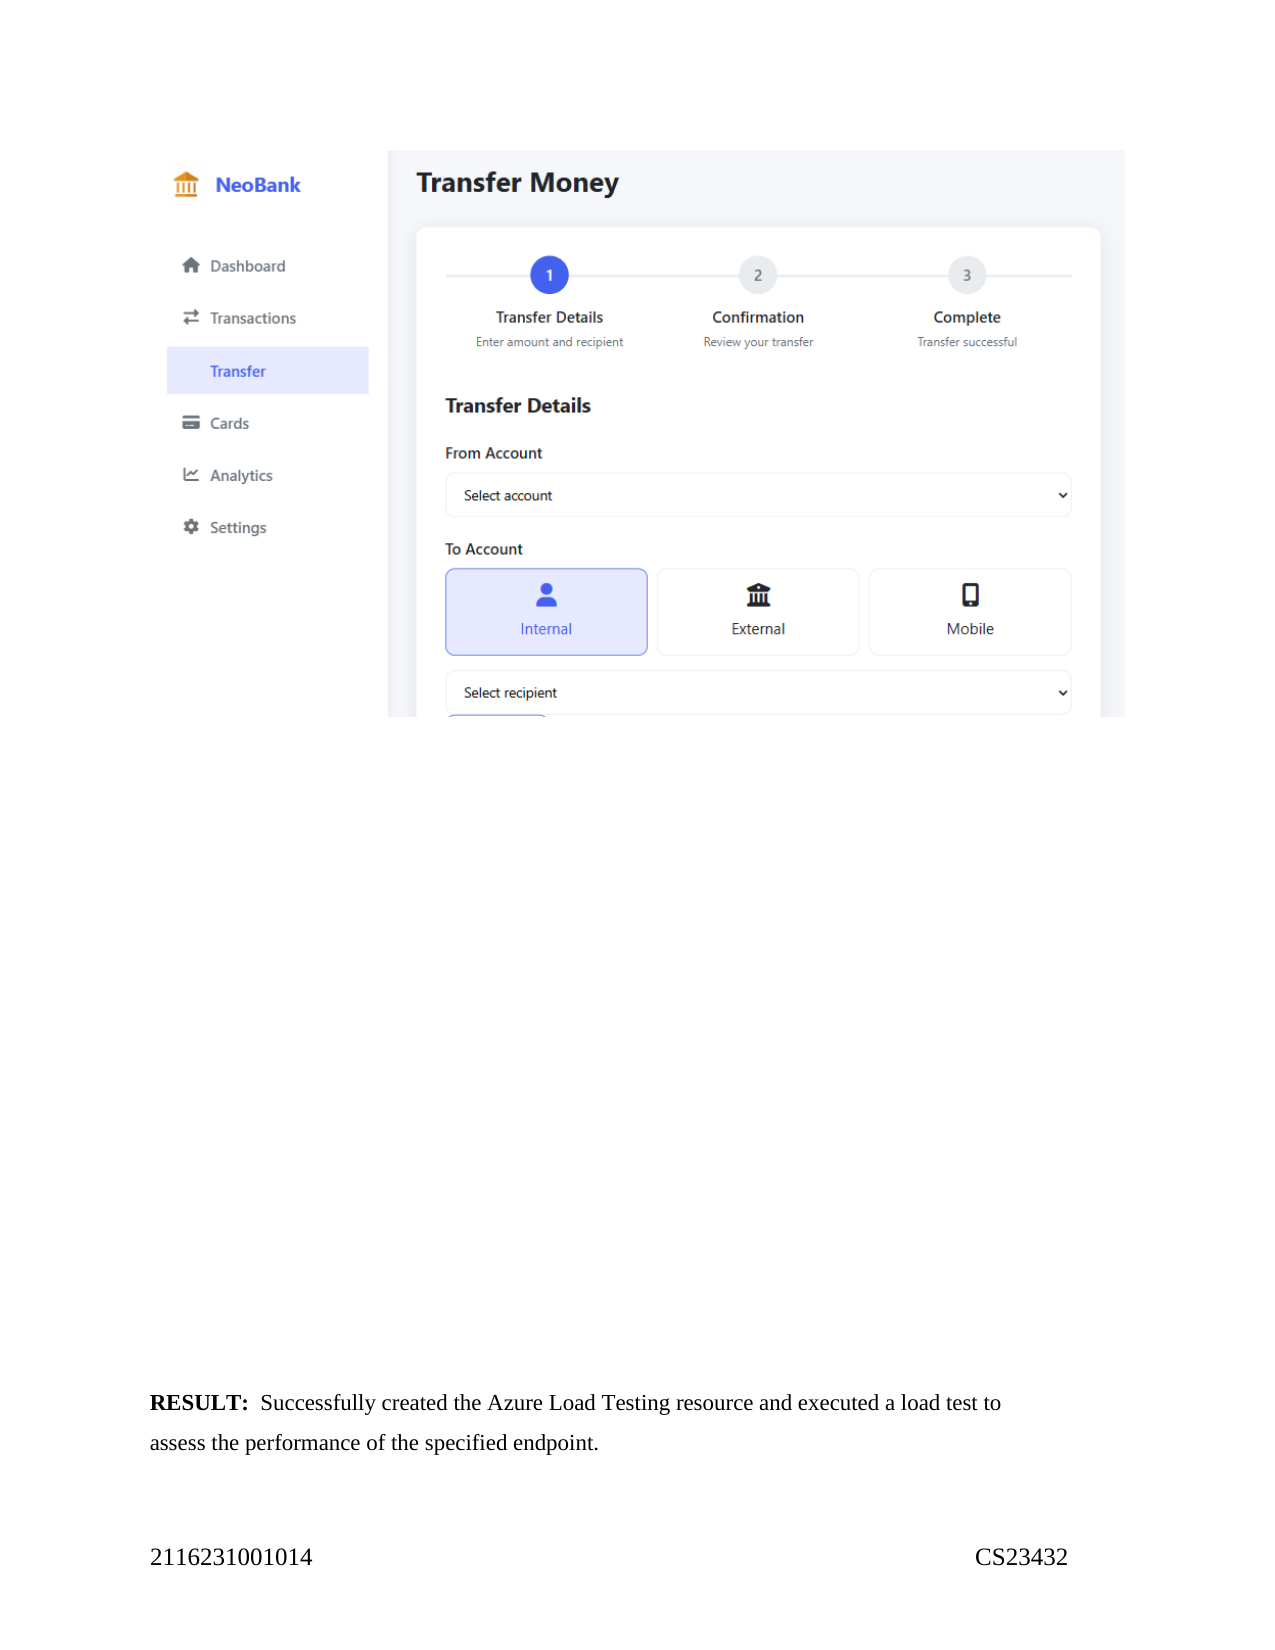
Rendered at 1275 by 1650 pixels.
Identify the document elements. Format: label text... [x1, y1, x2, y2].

picture [150, 150, 1125, 717]
text RESULT: Successfully created the Azure Load Testing resource and executed a load test to assess the performance of the specified endpoint. [149, 1389, 1058, 1455]
